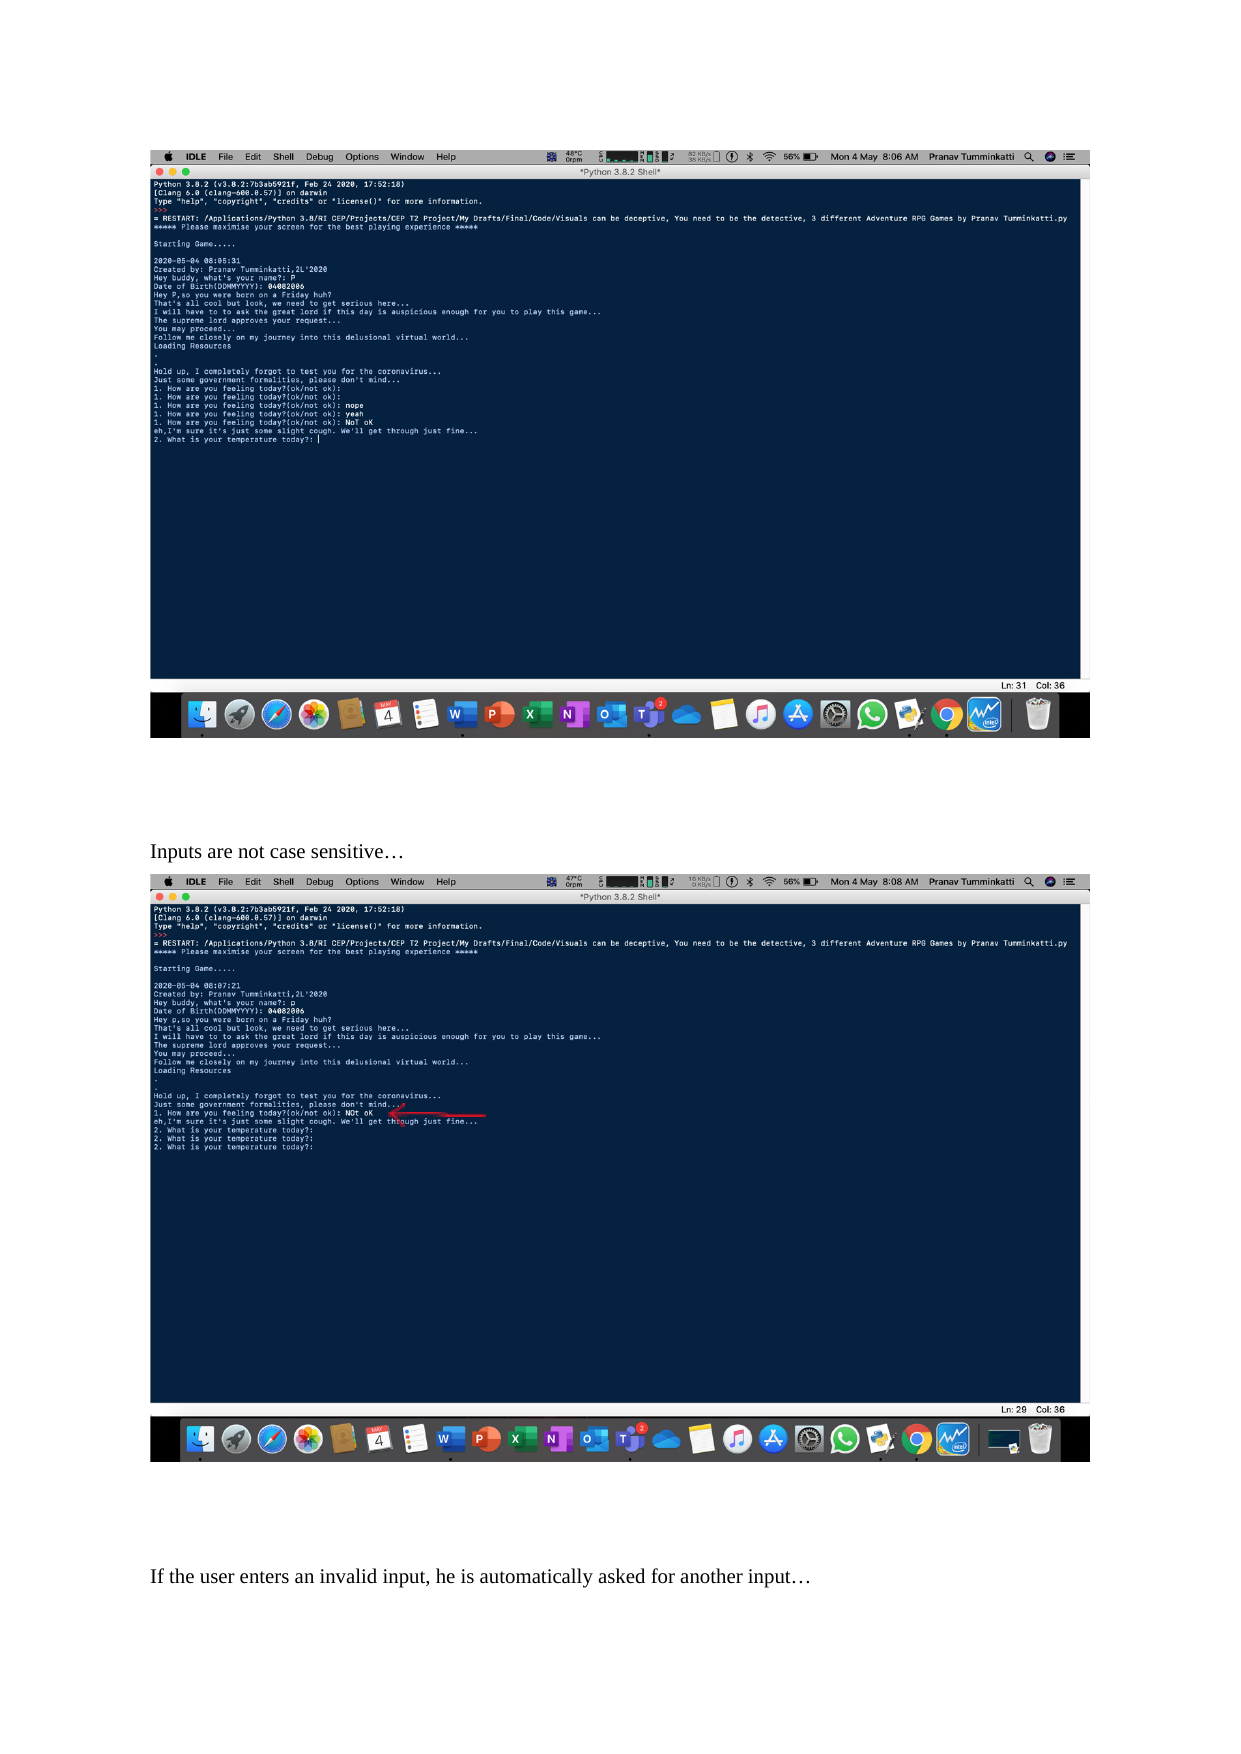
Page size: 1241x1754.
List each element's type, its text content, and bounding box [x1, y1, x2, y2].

text Inputs are not case sensitive… [150, 839, 1090, 863]
picture [150, 874, 1090, 1462]
text If the user enters an invalid input, he is automatically asked for another input… [150, 1563, 1090, 1588]
picture [150, 150, 1090, 738]
